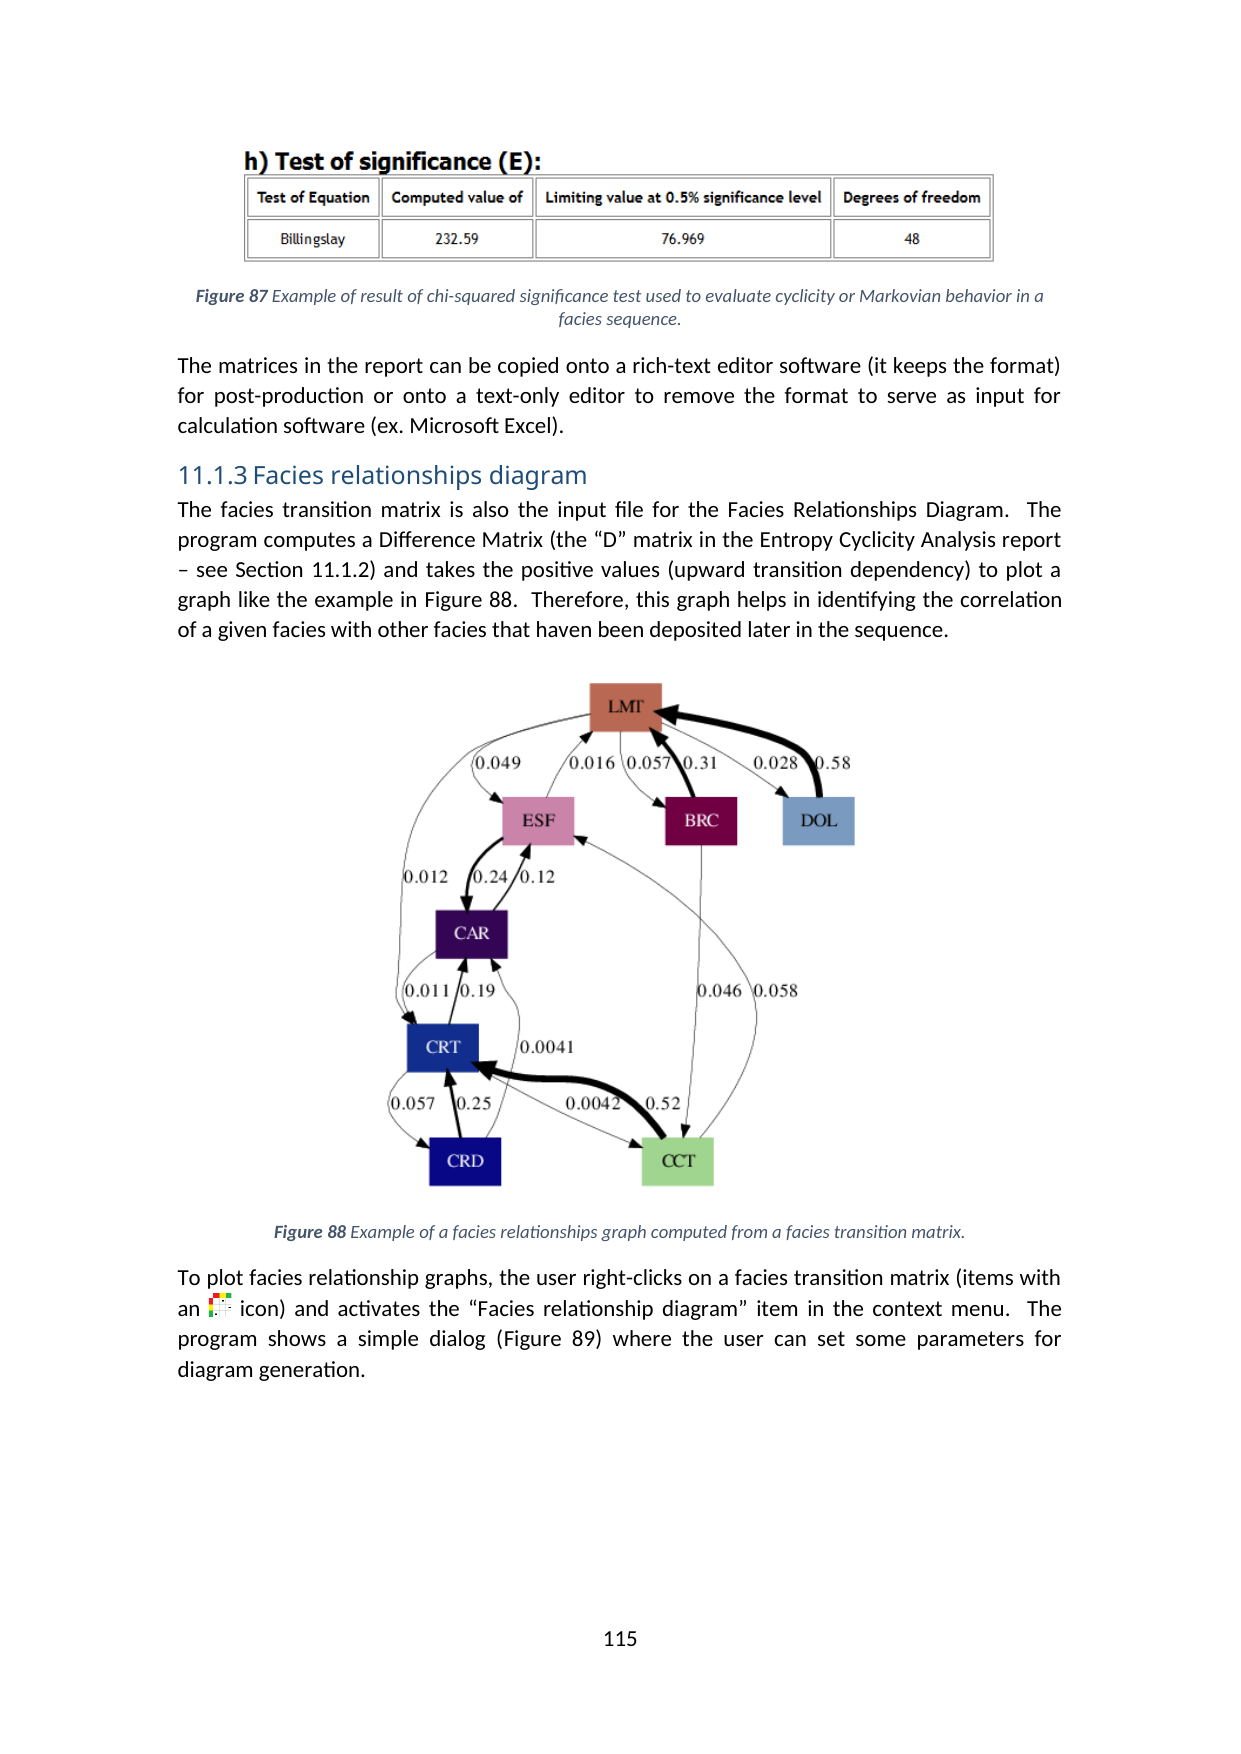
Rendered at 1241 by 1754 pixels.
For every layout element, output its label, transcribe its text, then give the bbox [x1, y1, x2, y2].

text The facies transition matrix is also the input file for the Facies Relationships Diagram. The program computes a Difference Matrix (the “D” matrix in the Entropy Cyclicity Analysis report – see Section 11.1.2) and takes the positive values (upward transition dependency) to plot a graph like the example in Figure 87. Therefore, this graph helps in identifying the correlation of a given facies with other facies that haven been deposited later in the sequence. [177, 495, 1063, 644]
subtitle Facies relationships diagram [177, 458, 1063, 492]
text To plot facies relationship graphs, the user right-clicks on a facies transition matrix (items with an icon) and activates the “Facies relationship diagram” item in the context menu. The program shows a simple dialog (Figure 88) where the user can set some parameters for diagram generation. [177, 1263, 1063, 1383]
picture [371, 662, 870, 1201]
text The matrices in the report can be copied onto a rich-text editor software (it keeps the format) for post-production or onto a text-only editor to remove the format to serve as input for calculation software (ex. Microsoft Excel). [177, 351, 1063, 439]
picture [243, 147, 997, 266]
text Figure 88 Example of a facies relationships graph computed from a facies transition matrix. [177, 1220, 1063, 1243]
text Figure 87 Example of result of chi-squared significance test used to evaluate cyclicity or Markovian behavior in a facies sequence. [177, 284, 1063, 330]
picture [208, 1293, 232, 1317]
